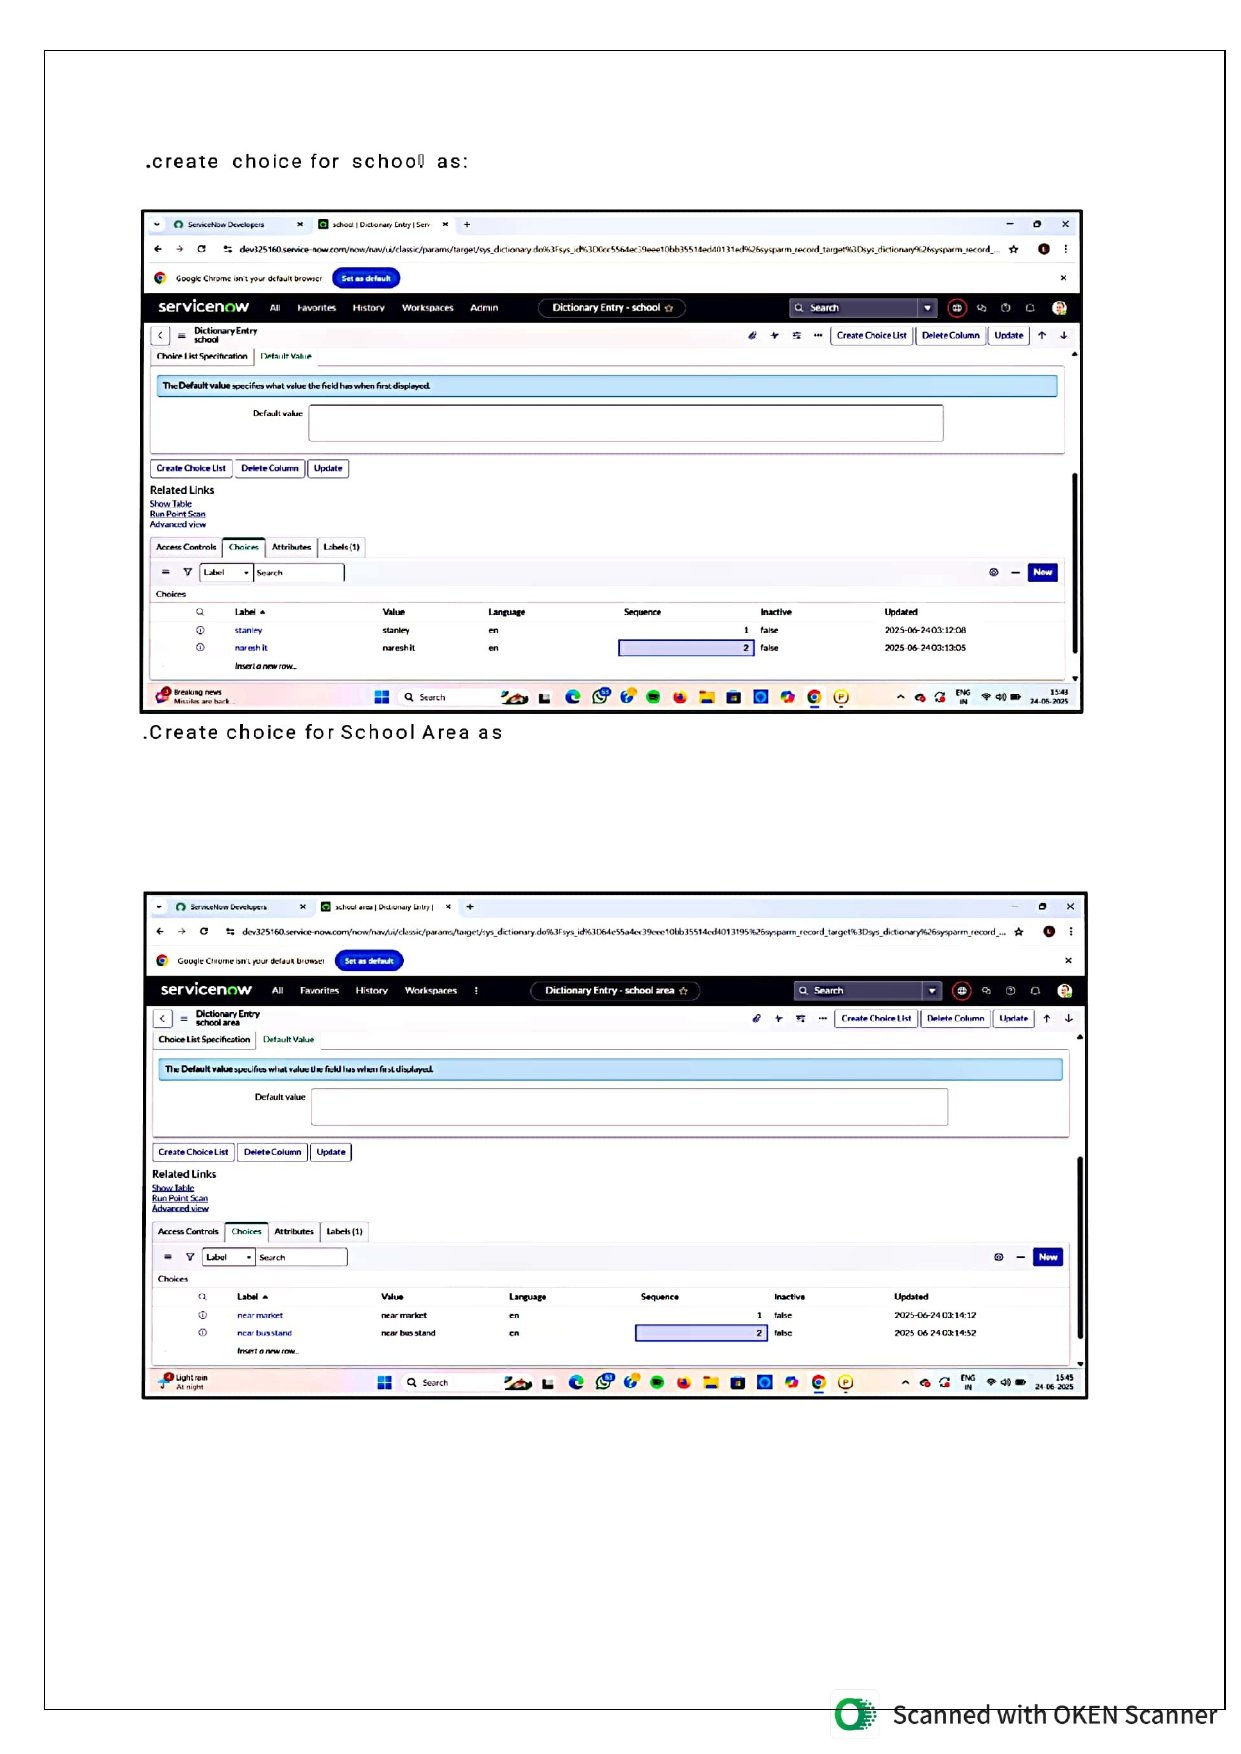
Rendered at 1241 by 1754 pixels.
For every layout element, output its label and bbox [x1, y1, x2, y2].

picture [830, 1710, 1218, 1739]
picture [136, 150, 1091, 1400]
picture [830, 1689, 1218, 1709]
